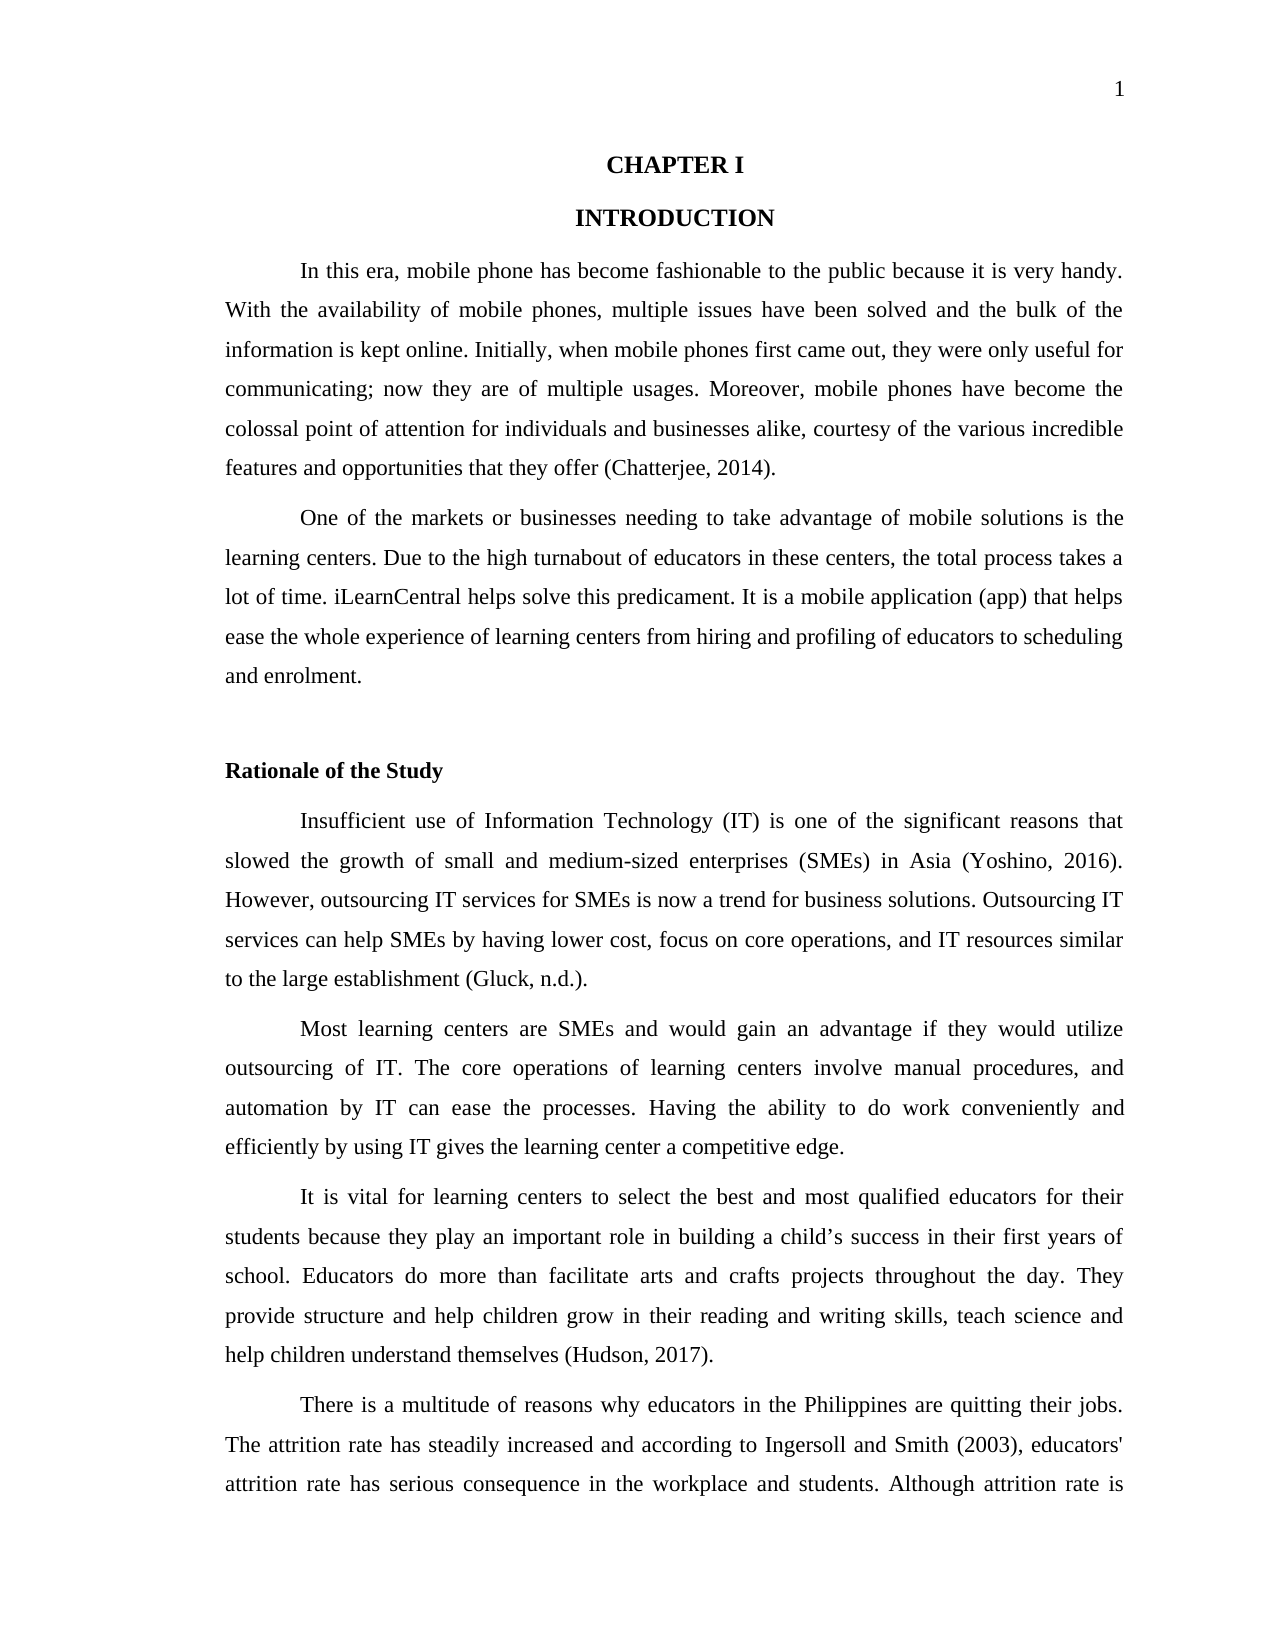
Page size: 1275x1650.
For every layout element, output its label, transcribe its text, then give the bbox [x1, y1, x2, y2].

text In this era, mobile phone has become fashionable to the public because it is very handy. With the availability of mobile phones, multiple issues have been solved and the bulk of the information is kept online. Initially, when mobile phones first came out, they were only useful for communicating; now they are of multiple usages. Moreover, mobile phones have become the colossal point of attention for individuals and businesses alike, courtesy of the various incredible features and opportunities that they offer (Chatterjee, 2014). [225, 257, 1125, 481]
text CHAPTER I [225, 150, 1125, 179]
text Insufficient use of Information Technology (IT) is one of the significant reasons that slowed the growth of small and medium-sized enterprises (SMEs) in Asia (Yoshino, 2016). However, outsourcing IT services for SMEs is now a trend for business solutions. Outsourcing IT services can help SMEs by having lower cost, focus on core operations, and IT resources similar to the large establishment (Gluck, n.d.). [225, 807, 1125, 991]
text One of the markets or businesses needing to take advantage of mobile solutions is the learning centers. Due to the high turnabout of educators in these centers, the total process takes a lot of time. iLearnCentral helps solve this predicament. It is a mobile application (app) that helps ease the whole experience of learning centers from hiring and profiling of educators to scheduling and enrolment. [225, 504, 1125, 689]
text Most learning centers are SMEs and would gain an advantage if they would utilize outsourcing of IT. The core operations of learning centers involve manual procedures, and automation by IT can ease the processes. Having the ability to do work conveniently and efficiently by using IT gives the learning center a competitive edge. [225, 1015, 1125, 1160]
text Rationale of the Study [225, 757, 1125, 784]
text INTRODUCTION [225, 203, 1125, 232]
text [225, 1391, 1125, 1496]
text It is vital for learning centers to select the best and most qualified educators for their students because they play an important role in building a child’s success in their first years of school. Educators do more than facilitate arts and crafts projects throughout the day. They provide structure and help children grow in their reading and writing skills, teach science and help children understand themselves (Hudson, 2017). [225, 1183, 1125, 1368]
